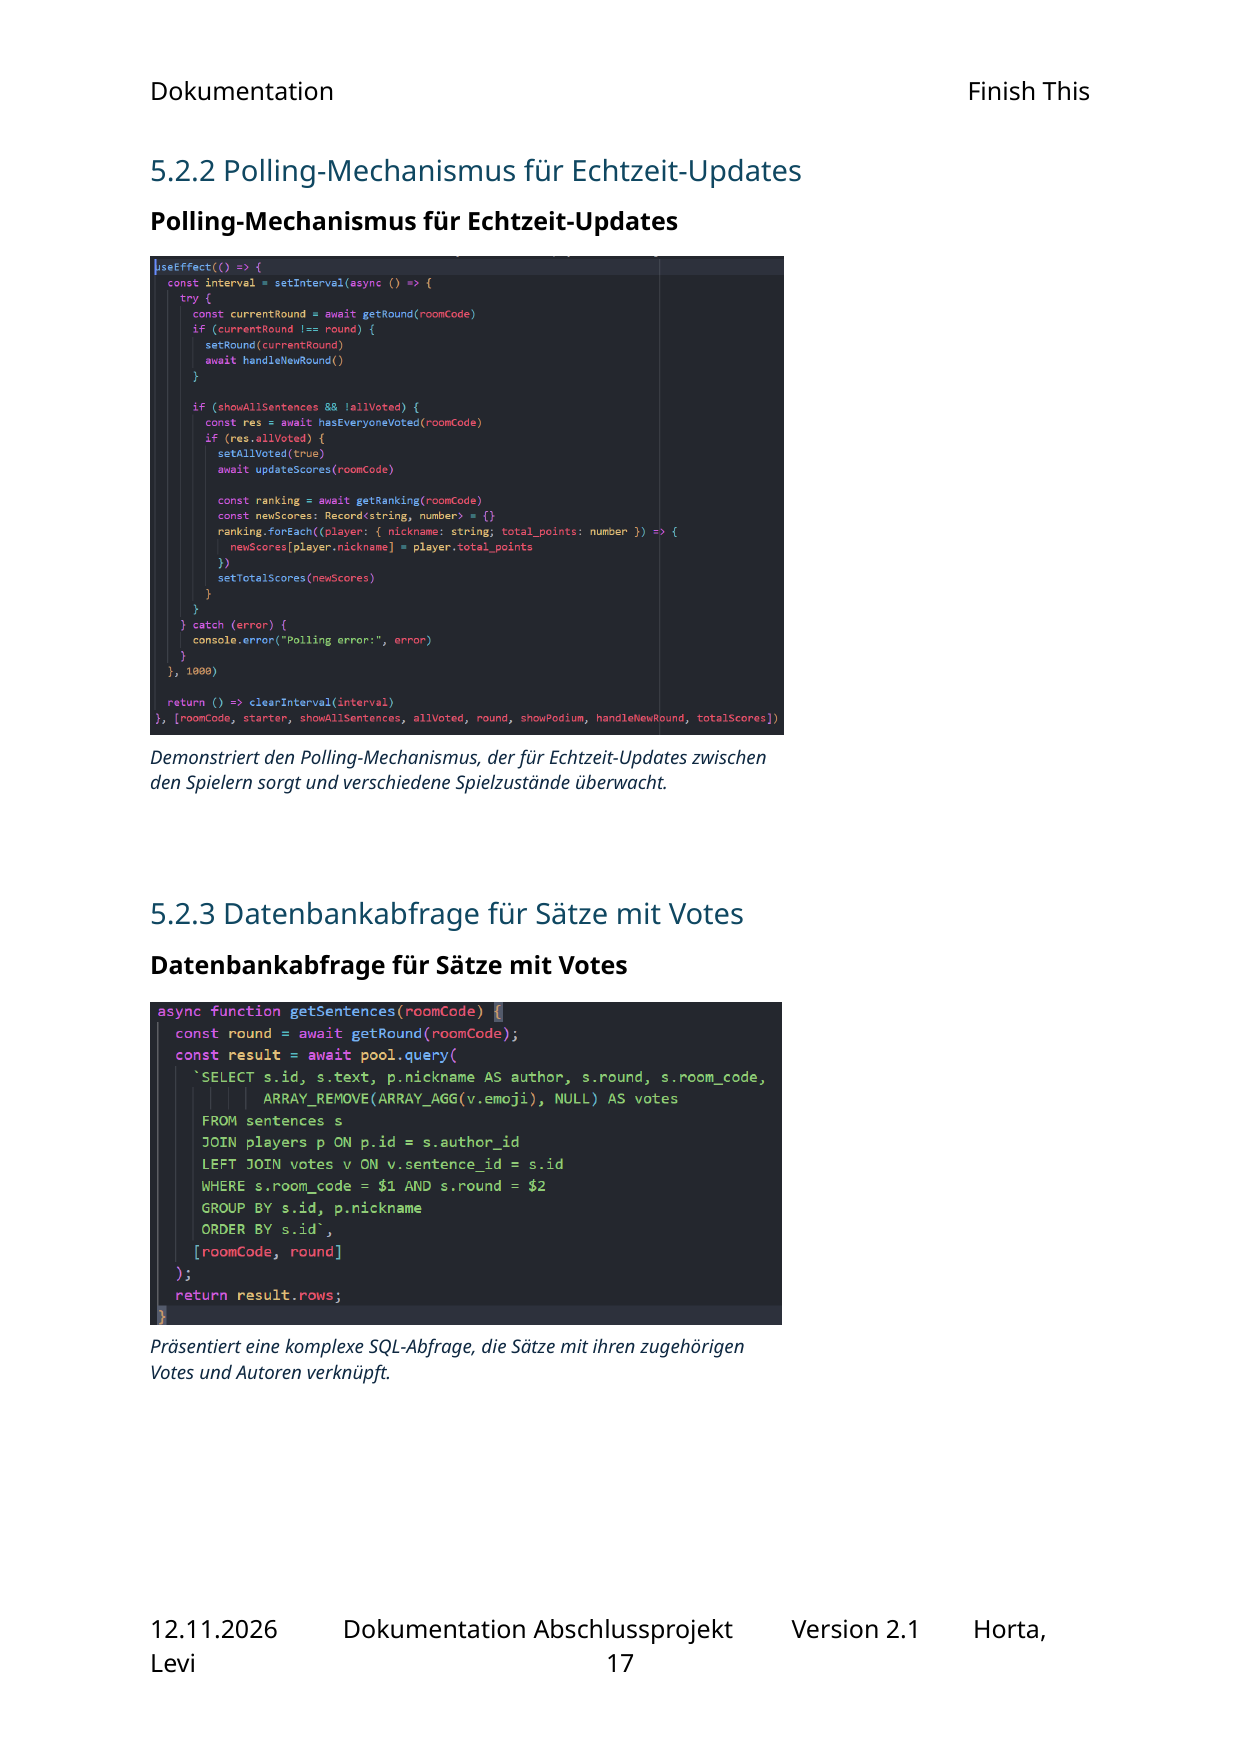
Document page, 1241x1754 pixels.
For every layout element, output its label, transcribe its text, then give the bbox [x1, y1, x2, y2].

picture [150, 256, 784, 735]
picture [150, 1002, 782, 1325]
text Datenbankabfrage für Sätze mit Votes [150, 947, 1090, 981]
subtitle 5.2.3 Datenbankabfrage für Sätze mit Votes [150, 893, 1090, 933]
subtitle 5.2.2 Polling-Mechanismus für Echtzeit-Updates [150, 150, 1090, 190]
text Polling-Mechanismus für Echtzeit-Updates [150, 204, 1090, 238]
